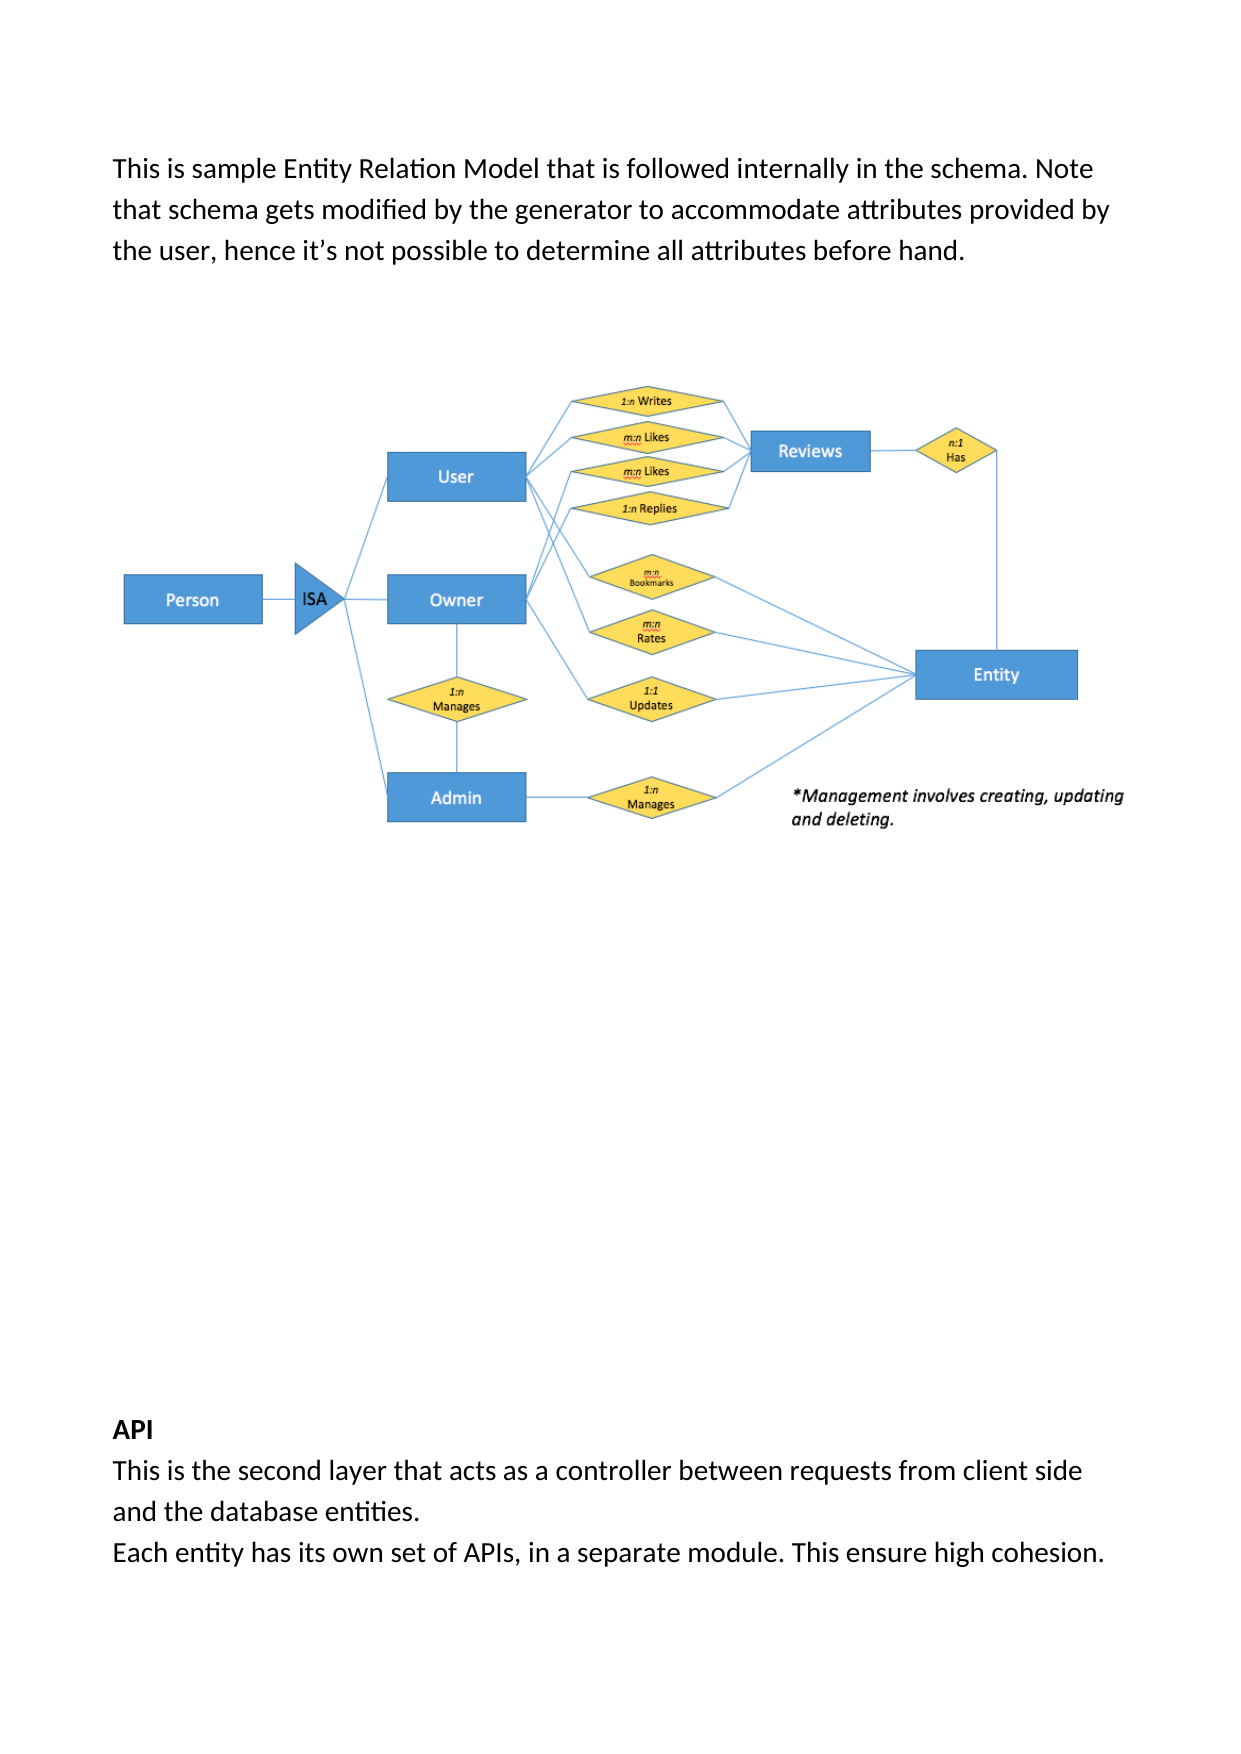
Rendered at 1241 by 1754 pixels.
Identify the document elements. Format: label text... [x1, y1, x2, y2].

text This is the second layer that acts as a controller between requests from client side and the database entities. [112, 1452, 1128, 1529]
text API [112, 1411, 1128, 1447]
picture [112, 354, 1128, 835]
text Each entity has its own set of APIs, in a separate module. This ensure high cohesion. [112, 1534, 1128, 1570]
text This is sample Entity Relation Model that is followed internally in the schema. Note that schema gets modified by the generator to accommodate attributes provided by the user, hence it’s not possible to determine all attributes before hand. [112, 150, 1128, 267]
